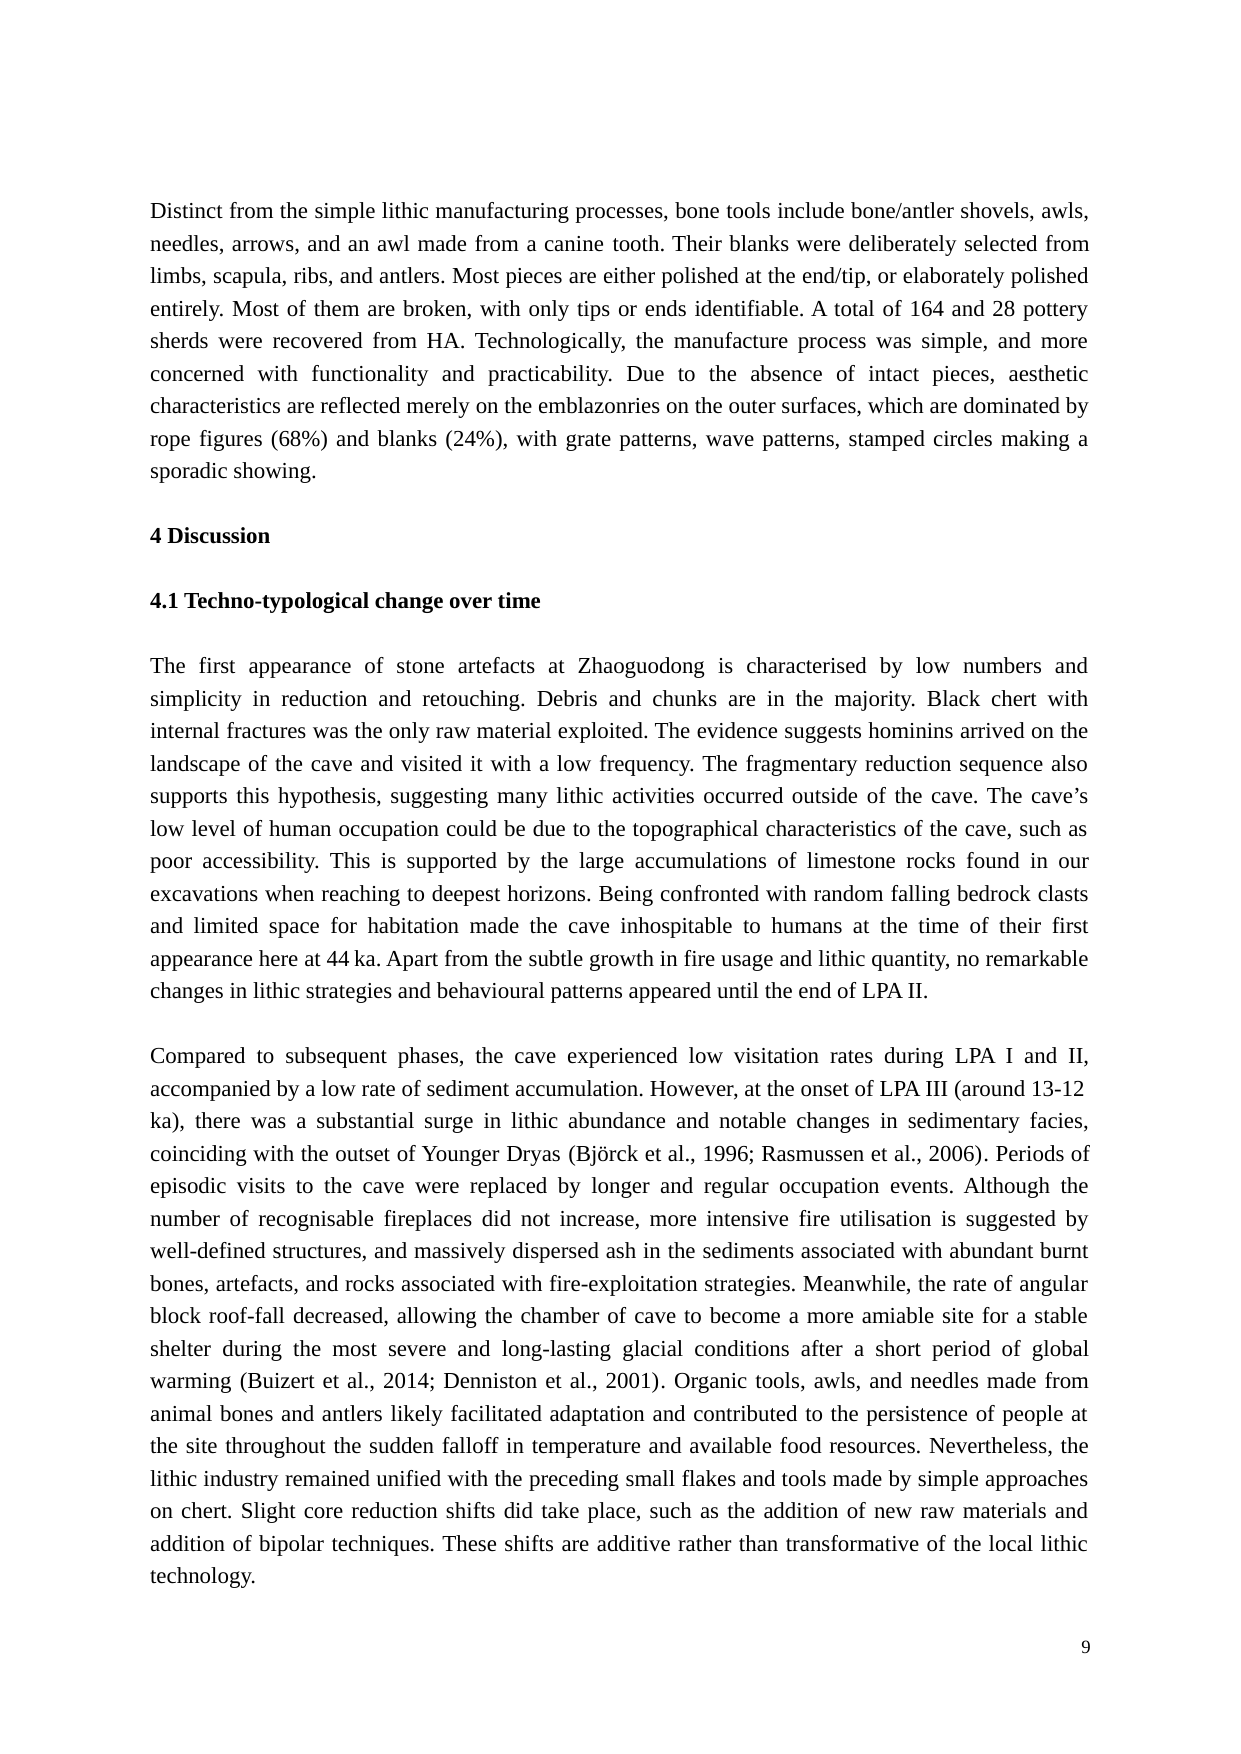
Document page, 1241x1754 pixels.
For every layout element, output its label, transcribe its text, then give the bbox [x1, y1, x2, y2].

text The first appearance of stone artefacts at Zhaoguodong is characterised by low numbers and simplicity in reduction and retouching. Debris and chunks are in the majority. Black chert with internal fractures was the only raw material exploited. The evidence suggests hominins arrived on the landscape of the cave and visited it with a low frequency. The fragmentary reduction sequence also supports this hypothesis, suggesting many lithic activities occurred outside of the cave. The cave’s low level of human occupation could be due to the topographical characteristics of the cave, such as poor accessibility. This is supported by the large accumulations of limestone rocks found in our excavations when reaching to deepest horizons. Being confronted with random falling bedrock clasts and limited space for habitation made the cave inhospitable to humans at the time of their first appearance here at 44 ka. Apart from the subtle growth in fire usage and lithic quantity, no remarkable changes in lithic strategies and behavioural patterns appeared until the end of LPA II. [150, 649, 1090, 1007]
text 4.1 Techno-typological change over time [150, 584, 1090, 617]
text Distinct from the simple lithic manufacturing processes, bone tools include bone/antler shovels, awls, needles, arrows, and an awl made from a canine tooth. Their blanks were deliberately selected from limbs, scapula, ribs, and antlers. Most pieces are either polished at the end/tip, or elaborately polished entirely. Most of them are broken, with only tips or ends identifiable. A total of 164 and 28 pottery sherds were recovered from HA. Technologically, the manufacture process was simple, and more concerned with functionality and practicability. Due to the absence of intact pieces, aesthetic characteristics are reflected merely on the emblazonries on the outer surfaces, which are dominated by rope figures (68%) and blanks (24%), with grate patterns, wave patterns, stamped circles making a sporadic showing. [150, 194, 1090, 487]
text Compared to subsequent phases, the cave experienced low visitation rates during LPA I and II, accompanied by a low rate of sediment accumulation. However, at the onset of LPA III (around 13-12 ka), there was a substantial surge in lithic abundance and notable changes in sedimentary facies, coinciding with the outset of Younger Dryas (Björck et al., 1996; Rasmussen et al., 2006). Periods of episodic visits to the cave were replaced by longer and regular occupation events. Although the number of recognisable fireplaces did not increase, more intensive fire utilisation is suggested by well-defined structures, and massively dispersed ash in the sediments associated with abundant burnt bones, artefacts, and rocks associated with fire-exploitation strategies. Meanwhile, the rate of angular block roof-fall decreased, allowing the chamber of cave to become a more amiable site for a stable shelter during the most severe and long-lasting glacial conditions after a short period of global warming (Buizert et al., 2014; Denniston et al., 2001). Organic tools, awls, and needles made from animal bones and antlers likely facilitated adaptation and contributed to the persistence of people at the site throughout the sudden falloff in temperature and available food resources. Nevertheless, the lithic industry remained unified with the preceding small flakes and tools made by simple approaches on chert. Slight core reduction shifts did take place, such as the addition of new raw materials and addition of bipolar techniques. These shifts are additive rather than transformative of the local lithic technology. [150, 1039, 1090, 1592]
text 4 Discussion [150, 519, 1090, 552]
